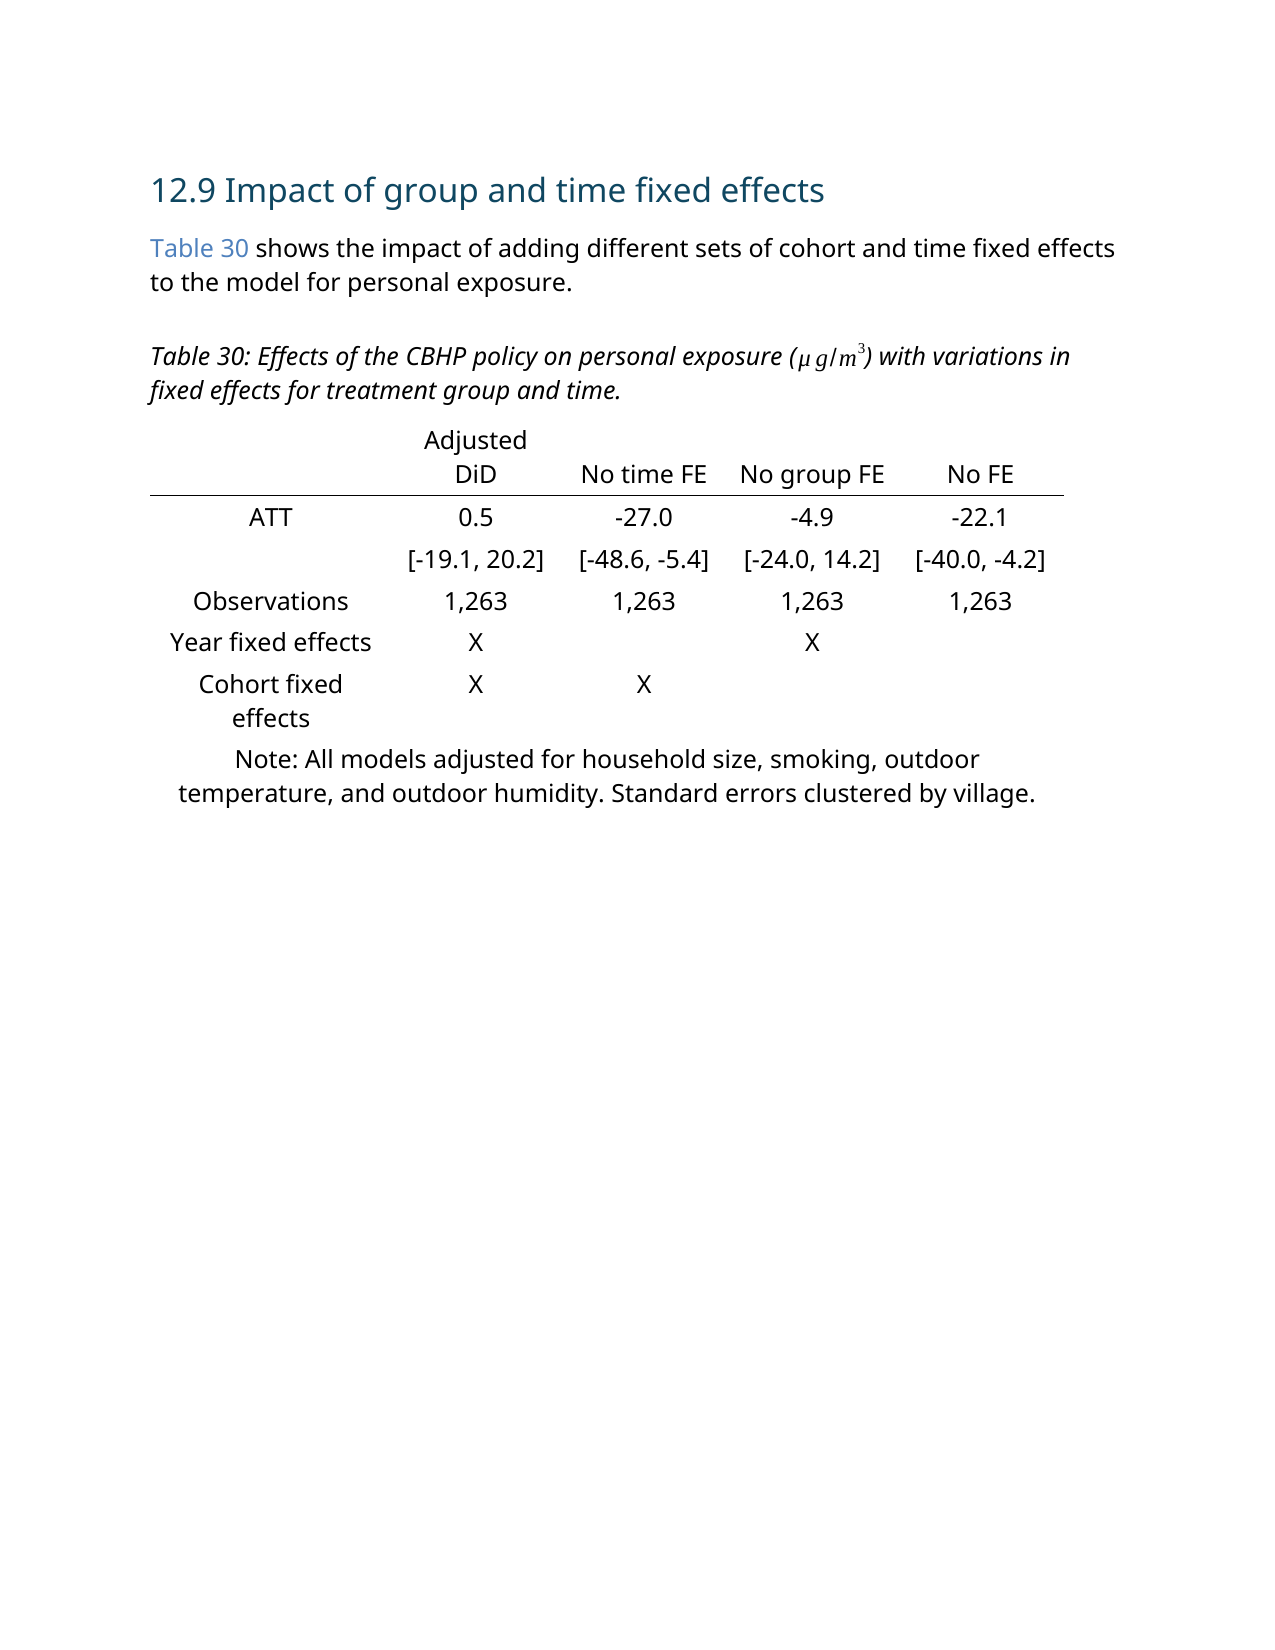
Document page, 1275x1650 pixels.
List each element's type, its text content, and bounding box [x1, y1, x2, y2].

subtitle 12.9 Impact of group and time fixed effects [150, 167, 1125, 212]
table_header Table 30: Effects of the CBHP policy on personal exposure () with variations in fixed effects for treatment group and time. [139, 318, 1114, 814]
text Table 30 shows the impact of adding different sets of cohort and time fixed effects to the model for personal exposure. [150, 231, 1125, 299]
